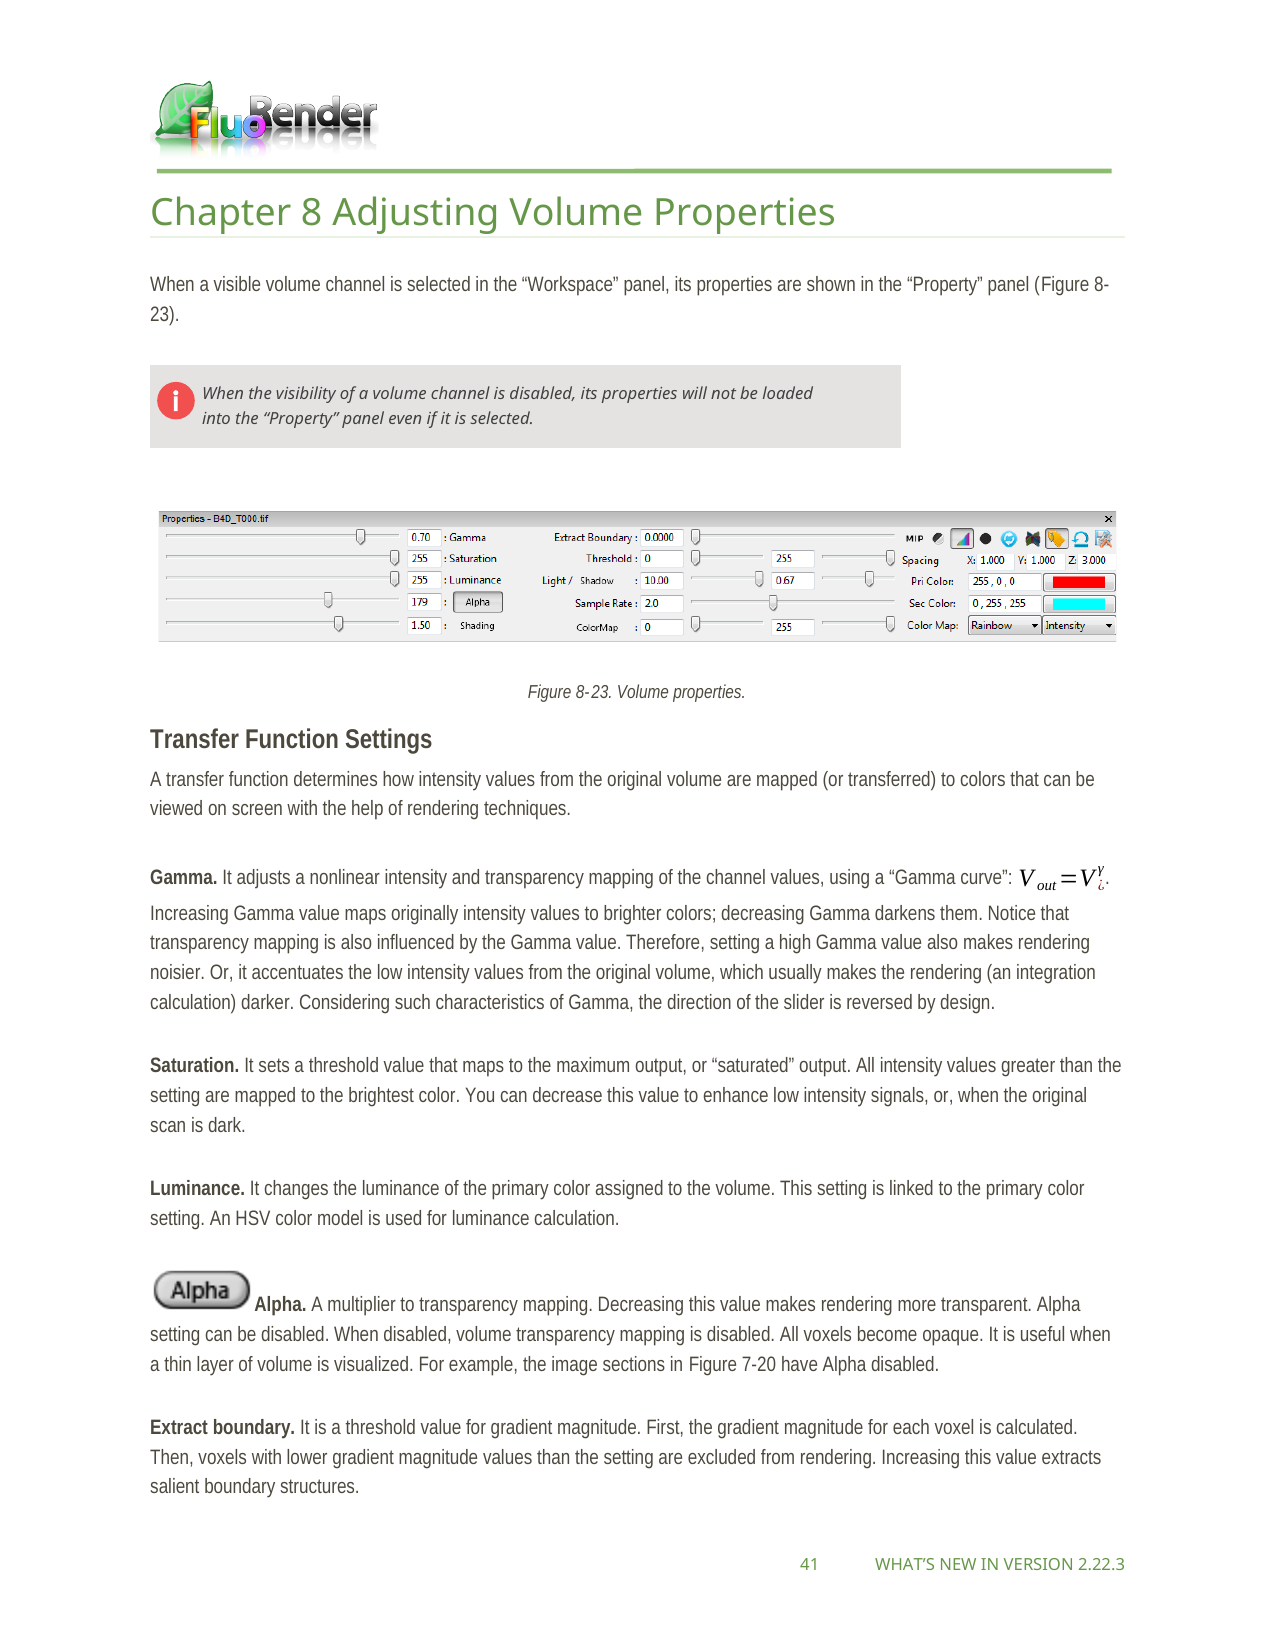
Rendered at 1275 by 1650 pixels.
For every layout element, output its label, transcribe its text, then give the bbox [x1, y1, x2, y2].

text Gamma. It adjusts a nonlinear intensity and transparency mapping of the channel values, using a “Gamma curve”: . Increasing Gamma value maps originally intensity values to brighter colors; decreasing Gamma darkens them. Notice that transparency mapping is also influenced by the Gamma value. Therefore, setting a high Gamma value also makes rendering noisier. Or, it accentuates the low intensity values from the original volume, which usually makes the rendering (an integration calculation) darker. Considering such characteristics of Gamma, the direction of the slider is reversed by design. [150, 859, 1125, 1014]
picture [150, 75, 379, 162]
subtitle Transfer Function Settings [150, 723, 1125, 754]
text Saturation. It sets a threshold value that maps to the maximum output, or “saturated” output. All intensity values greater than the setting are mapped to the brightest color. You can decrease this value to enhance low intensity signals, or, when the original scan is dark. [150, 1053, 1125, 1137]
subtitle Adjusting Volume Properties [150, 185, 1125, 236]
text A transfer function determines how intensity values from the original volume are mapped (or transferred) to colors that can be viewed on screen with the help of rendering techniques. [150, 766, 1125, 820]
table_header [150, 365, 202, 448]
picture [158, 511, 1117, 642]
picture [150, 1269, 255, 1312]
text Extract boundary. It is a threshold value for gradient magnitude. First, the gradient magnitude for each voxel is calculated. Then, voxels with lower gradient magnitude values than the setting are excluded from rendering. Increasing this value extracts salient boundary structures. [150, 1415, 1125, 1498]
table_header When the visibility of a volume channel is disabled, its properties will not be loaded into the “Property” panel even if it is selected. [202, 365, 901, 448]
text Luminance. It changes the luminance of the primary color assigned to the volume. This setting is linked to the primary color setting. An HSV color model is used for luminance calculation. [150, 1176, 1125, 1230]
